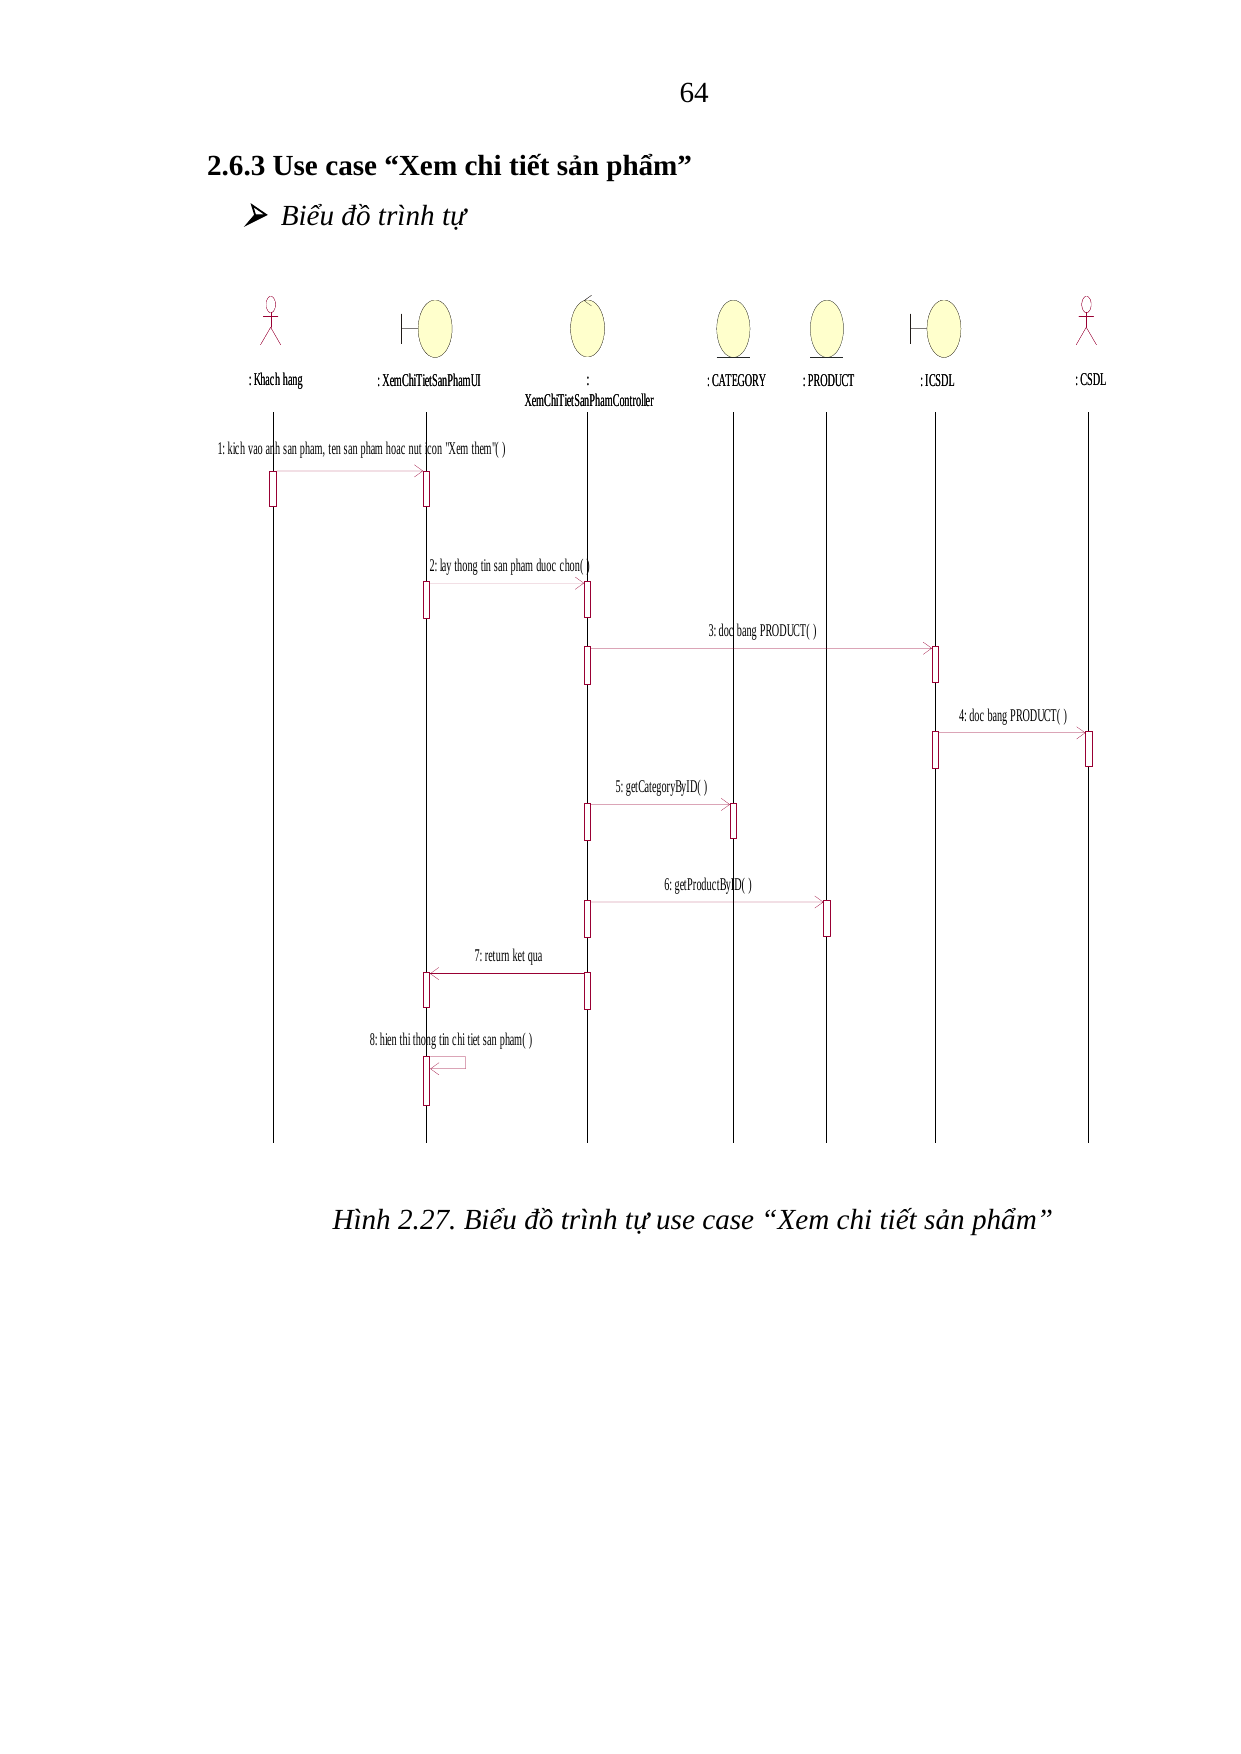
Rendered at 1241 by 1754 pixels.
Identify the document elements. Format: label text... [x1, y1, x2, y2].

list Biểu đồ trình tự [243, 198, 1122, 232]
subtitle Use case “Xem chi tiết sản phẩm” [207, 148, 1122, 181]
